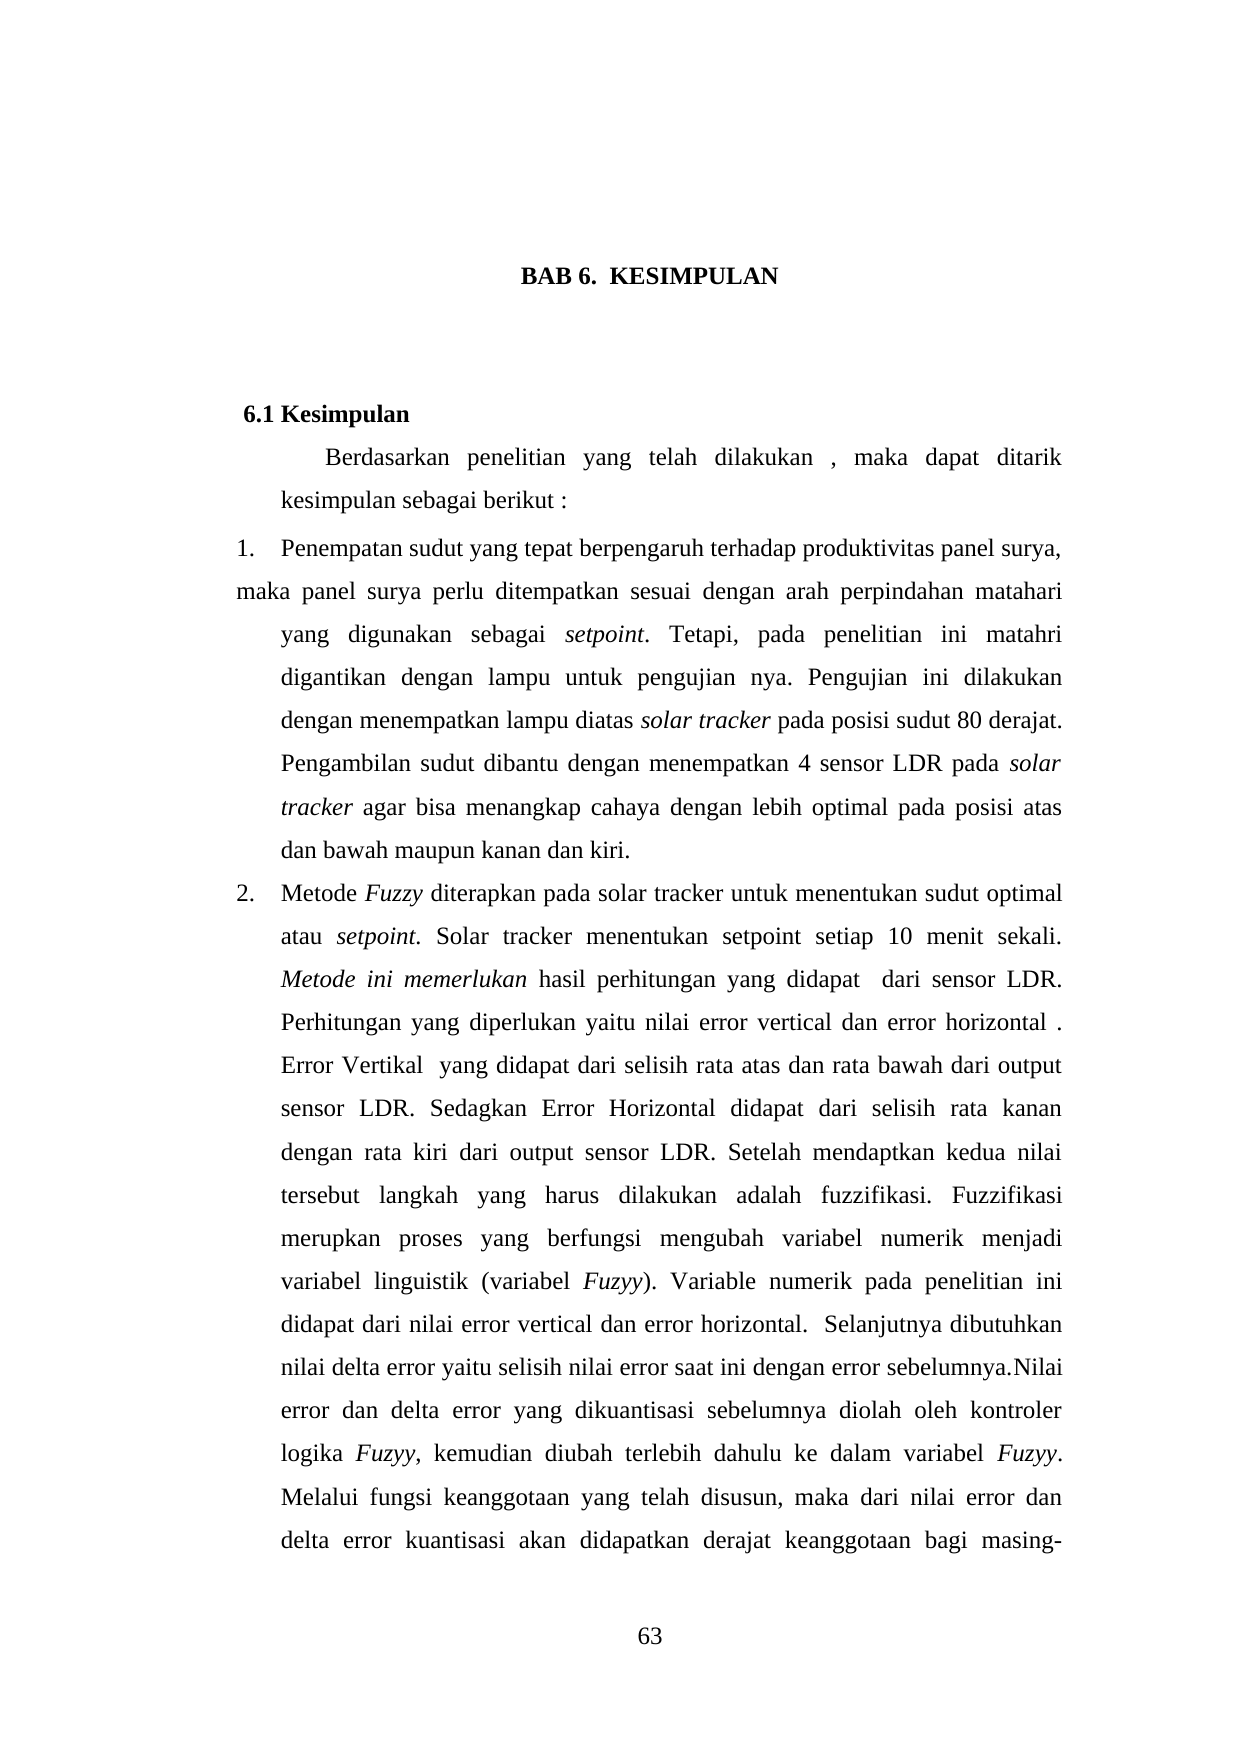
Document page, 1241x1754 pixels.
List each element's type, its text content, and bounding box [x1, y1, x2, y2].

list maka panel surya perlu ditempatkan sesuai dengan arah perpindahan matahari yang digunakan sebagai setpoint. Tetapi, pada penelitian ini matahri digantikan dengan lampu untuk pengujian nya. Pengujian ini dilakukan dengan menempatkan lampu diatas solar tracker pada posisi sudut 80 derajat. Pengambilan sudut dibantu dengan menempatkan 4 sensor LDR pada solar tracker agar bisa menangkap cahaya dengan lebih optimal pada posisi atas dan bawah maupun kanan dan kiri. [236, 576, 1063, 863]
list Penempatan sudut yang tepat berpengaruh terhadap produktivitas panel surya, [236, 533, 1063, 562]
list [236, 878, 1063, 1553]
subtitle Kesimpulan [243, 399, 1063, 428]
text Berdasarkan penelitian yang telah dilakukan , maka dapat ditarik kesimpulan sebagai berikut : [281, 442, 1063, 514]
subtitle KESIMPULAN [236, 261, 1063, 290]
